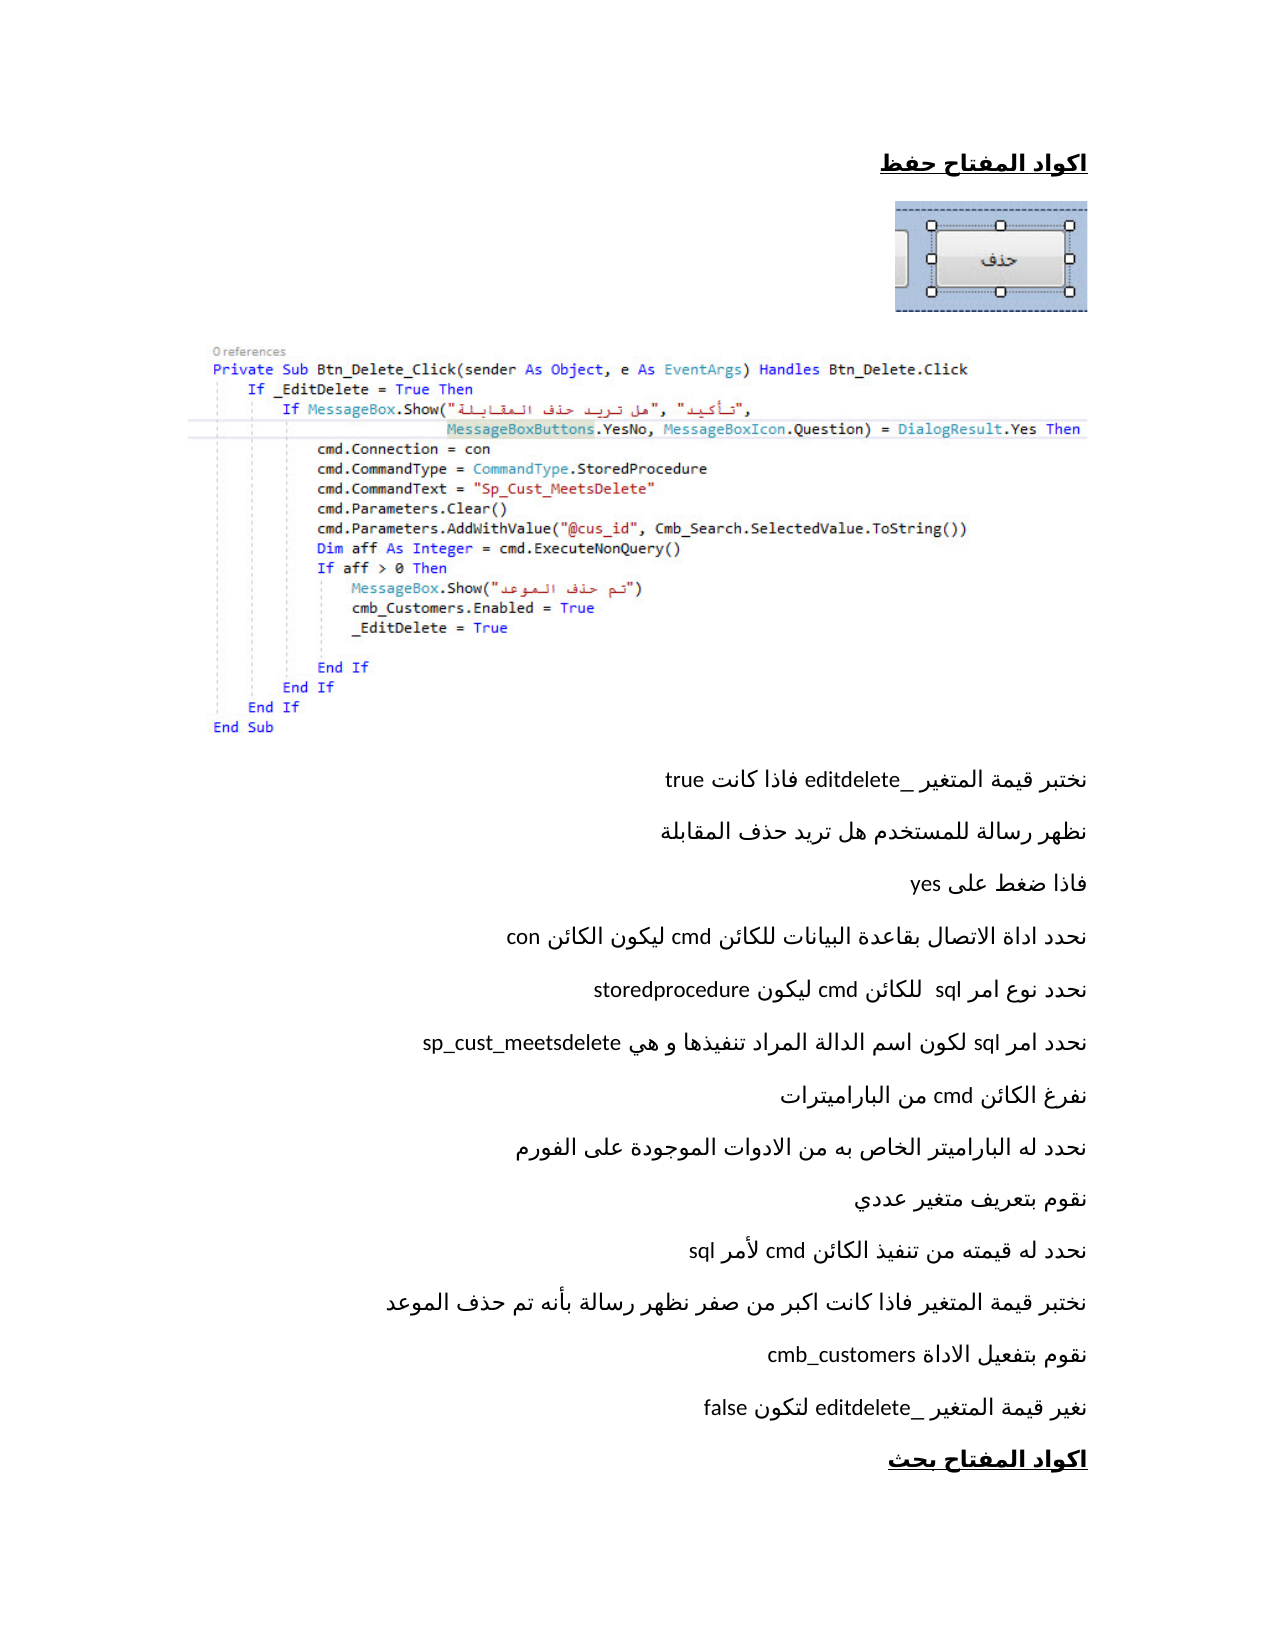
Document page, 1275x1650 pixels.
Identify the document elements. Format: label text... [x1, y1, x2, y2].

text نقوم بتفعيل الاداة cmb_customers [187, 1340, 1087, 1368]
text فاذا ضغط على yes [187, 869, 1087, 897]
text نفرغ الكائن cmd من الباراميترات [187, 1081, 1087, 1109]
text نحدد له قيمته من تنفيذ الكائن cmd لأمر sql [187, 1236, 1087, 1264]
text نحدد نوع امر sql للكائن cmd ليكون storedprocedure [187, 975, 1087, 1003]
text نظهر رسالة للمستخدم هل تريد حذف المقابلة [187, 818, 1087, 844]
text اكواد المفتاح بحث [187, 1446, 1087, 1473]
text نغير قيمة المتغير _editdelete لتكون false [187, 1393, 1087, 1421]
picture [895, 201, 1088, 312]
text نختبر قيمة المتغير _editdelete فاذا كانت true [187, 765, 1087, 793]
text نحدد له الباراميتر الخاص به من الادوات الموجودة على الفورم [187, 1134, 1087, 1161]
picture [187, 337, 1088, 741]
text اكواد المفتاح حفظ [187, 150, 1087, 176]
text نحدد امر sql لكون اسم الدالة المراد تنفيذها و هي sp_cust_meetsdelete [187, 1028, 1087, 1056]
text نقوم بتعريف متغير عددي [187, 1185, 1087, 1212]
text نحدد اداة الاتصال بقاعدة البيانات للكائن cmd ليكون الكائن con [187, 922, 1087, 950]
text نختبر قيمة المتغير فاذا كانت اكبر من صفر نظهر رسالة بأنه تم حذف الموعد [187, 1289, 1087, 1316]
